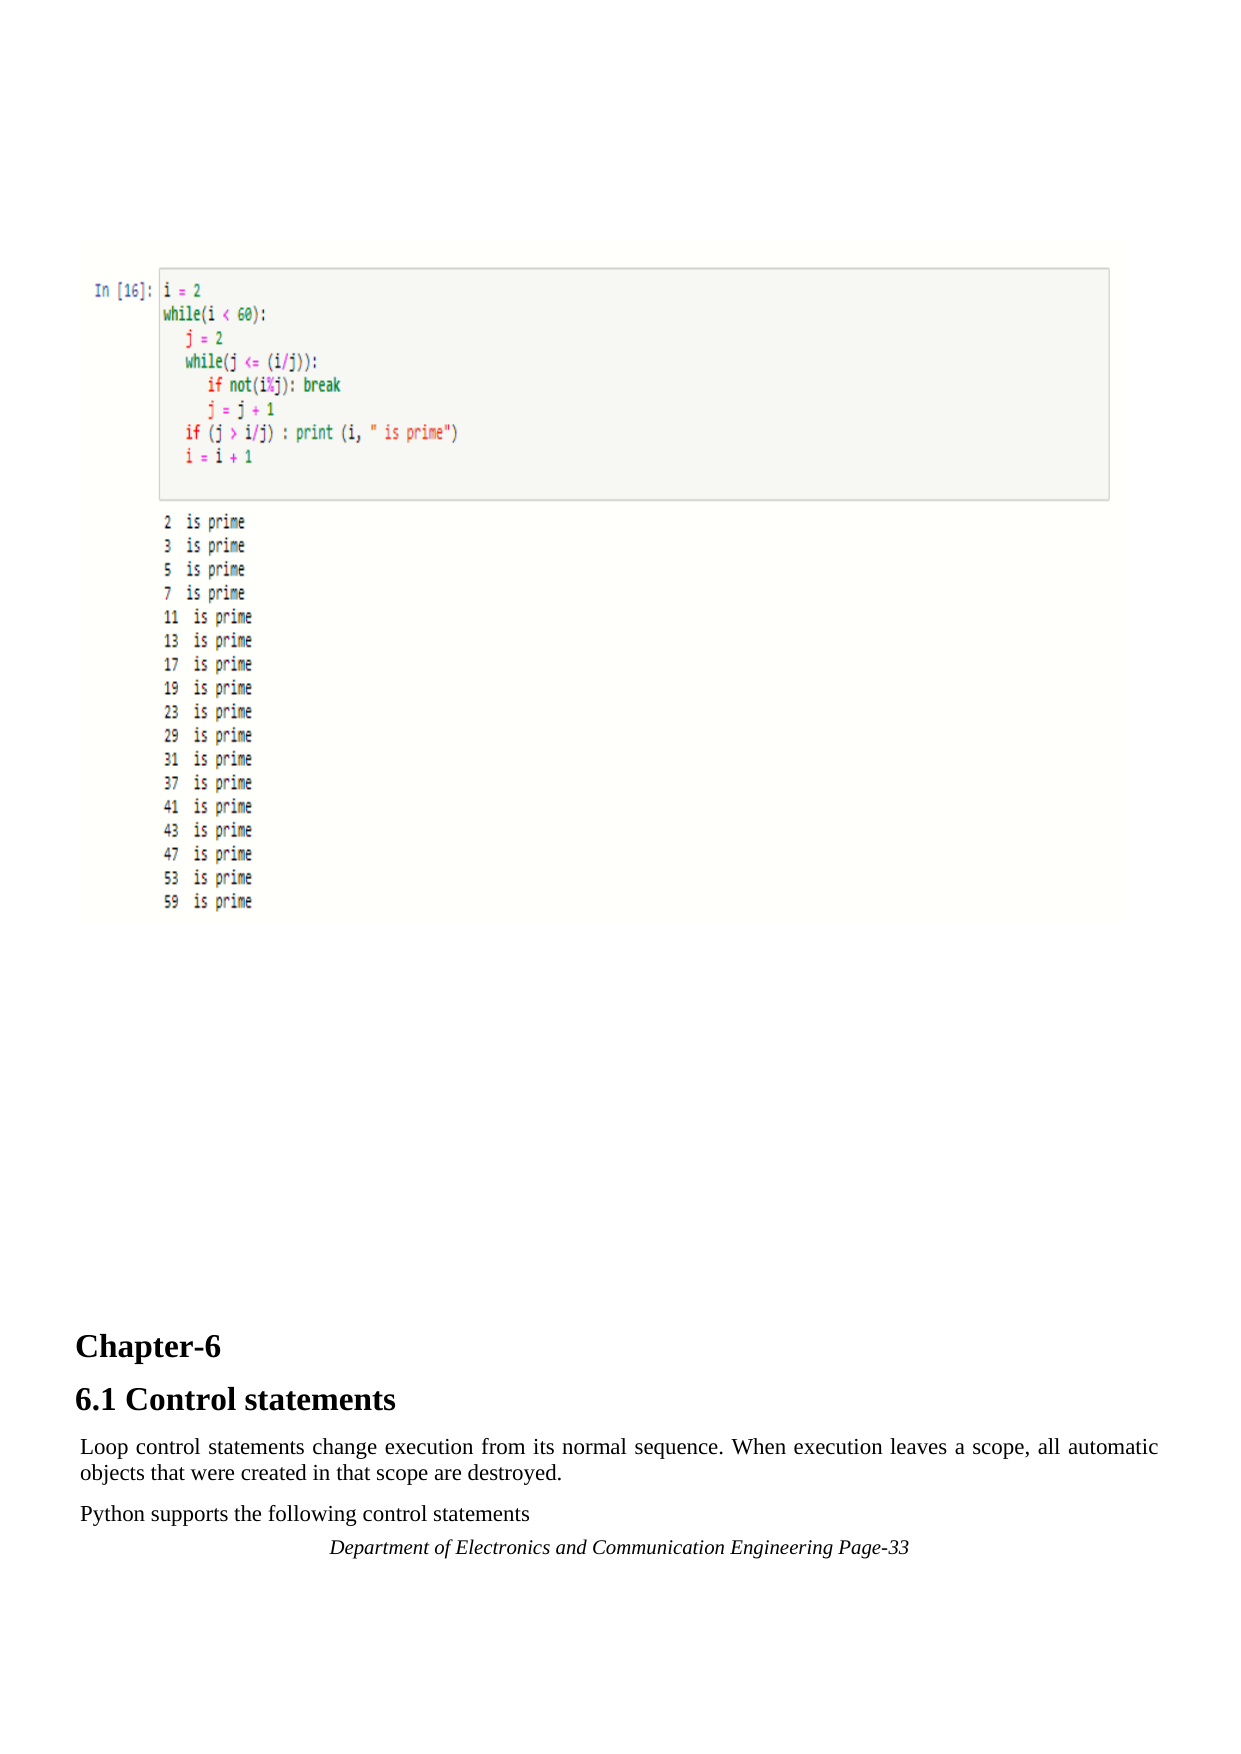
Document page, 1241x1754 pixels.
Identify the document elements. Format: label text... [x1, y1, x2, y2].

text Loop control statements change execution from its normal sequence. When execution leaves a scope, all automatic objects that were created in that scope are destroyed. [80, 1433, 1160, 1486]
text Chapter-6 [75, 1326, 1160, 1364]
text Python supports the following control statements [80, 1501, 1160, 1527]
picture [79, 240, 1124, 923]
text 6.1 Control statements [75, 1379, 1160, 1418]
